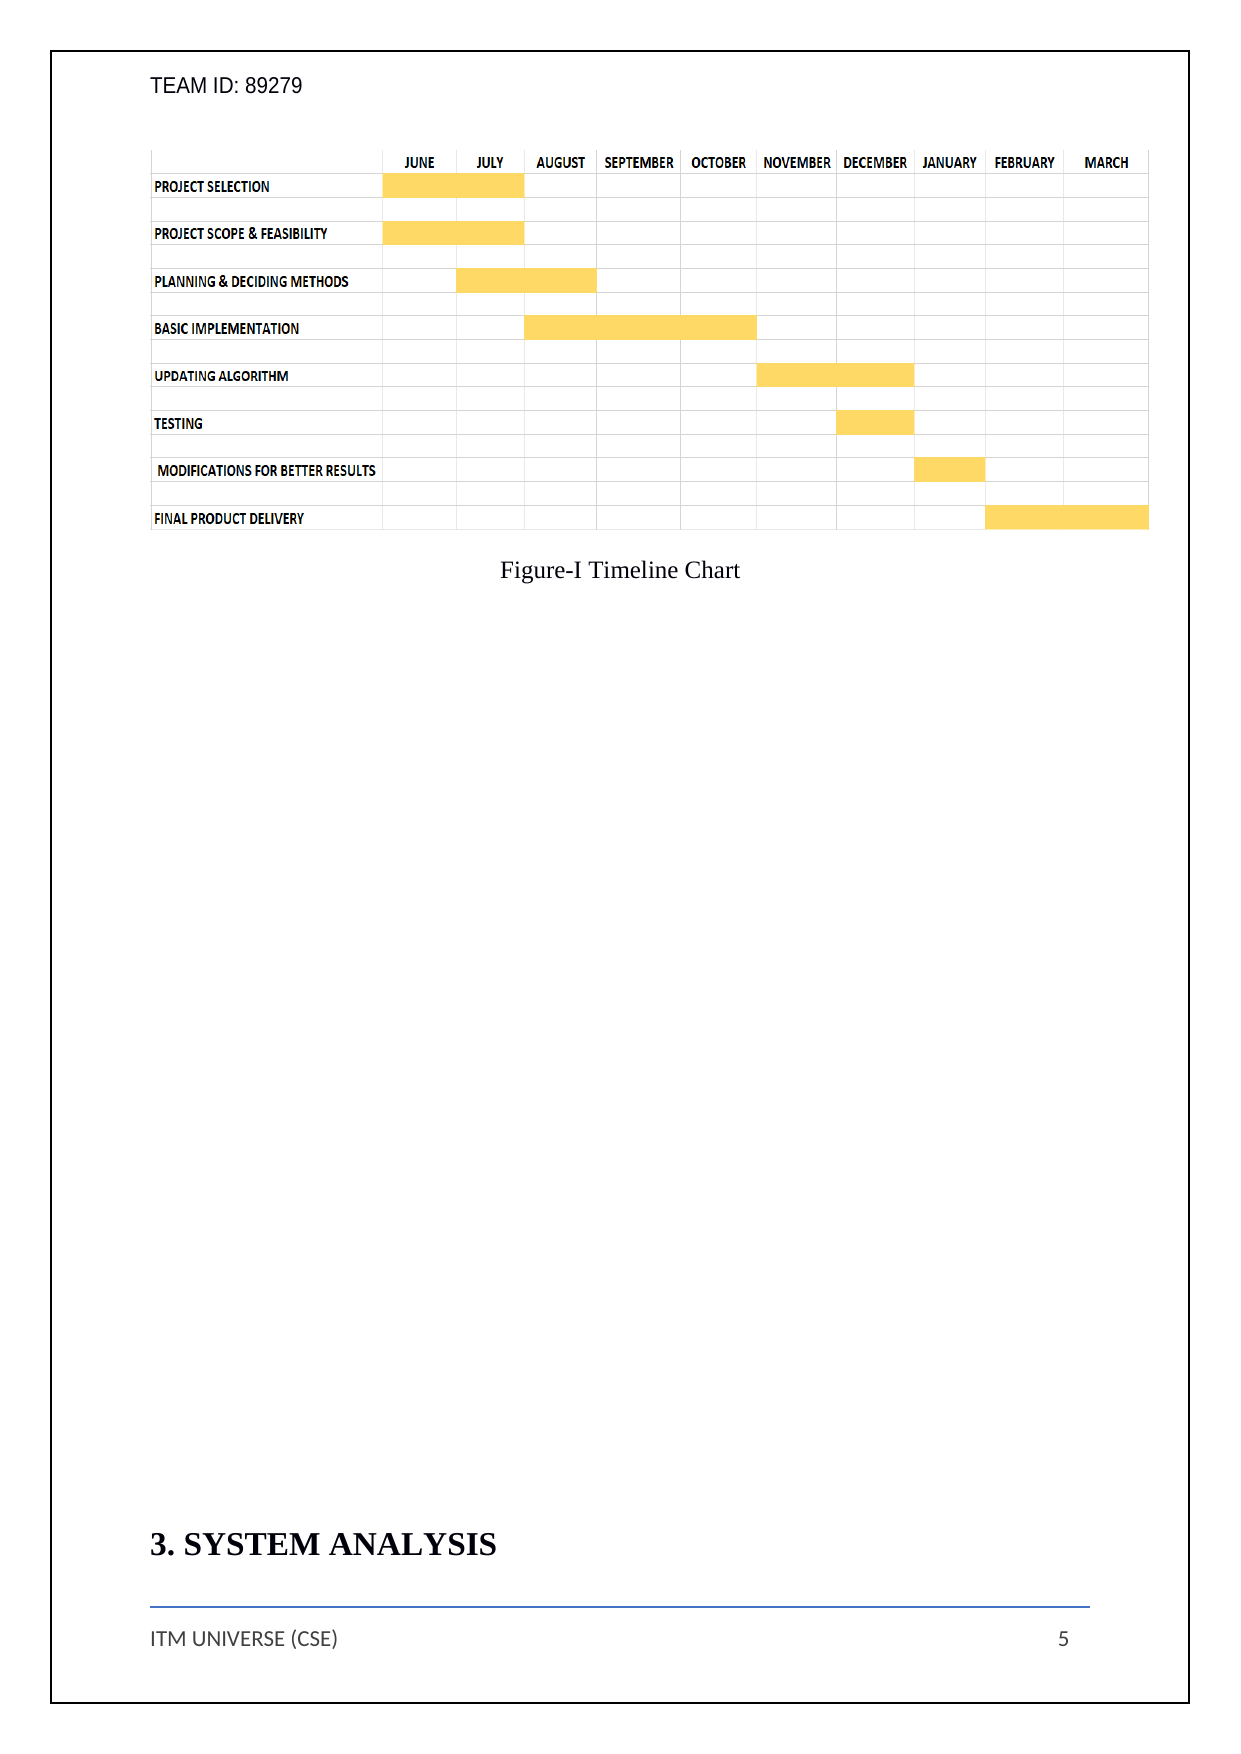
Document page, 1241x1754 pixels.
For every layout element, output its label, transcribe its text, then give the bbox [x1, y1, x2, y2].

picture [150, 150, 1150, 530]
text Figure-I Timeline Chart [150, 555, 1090, 584]
text 3. SYSTEM ANALYSIS [150, 1524, 1090, 1563]
